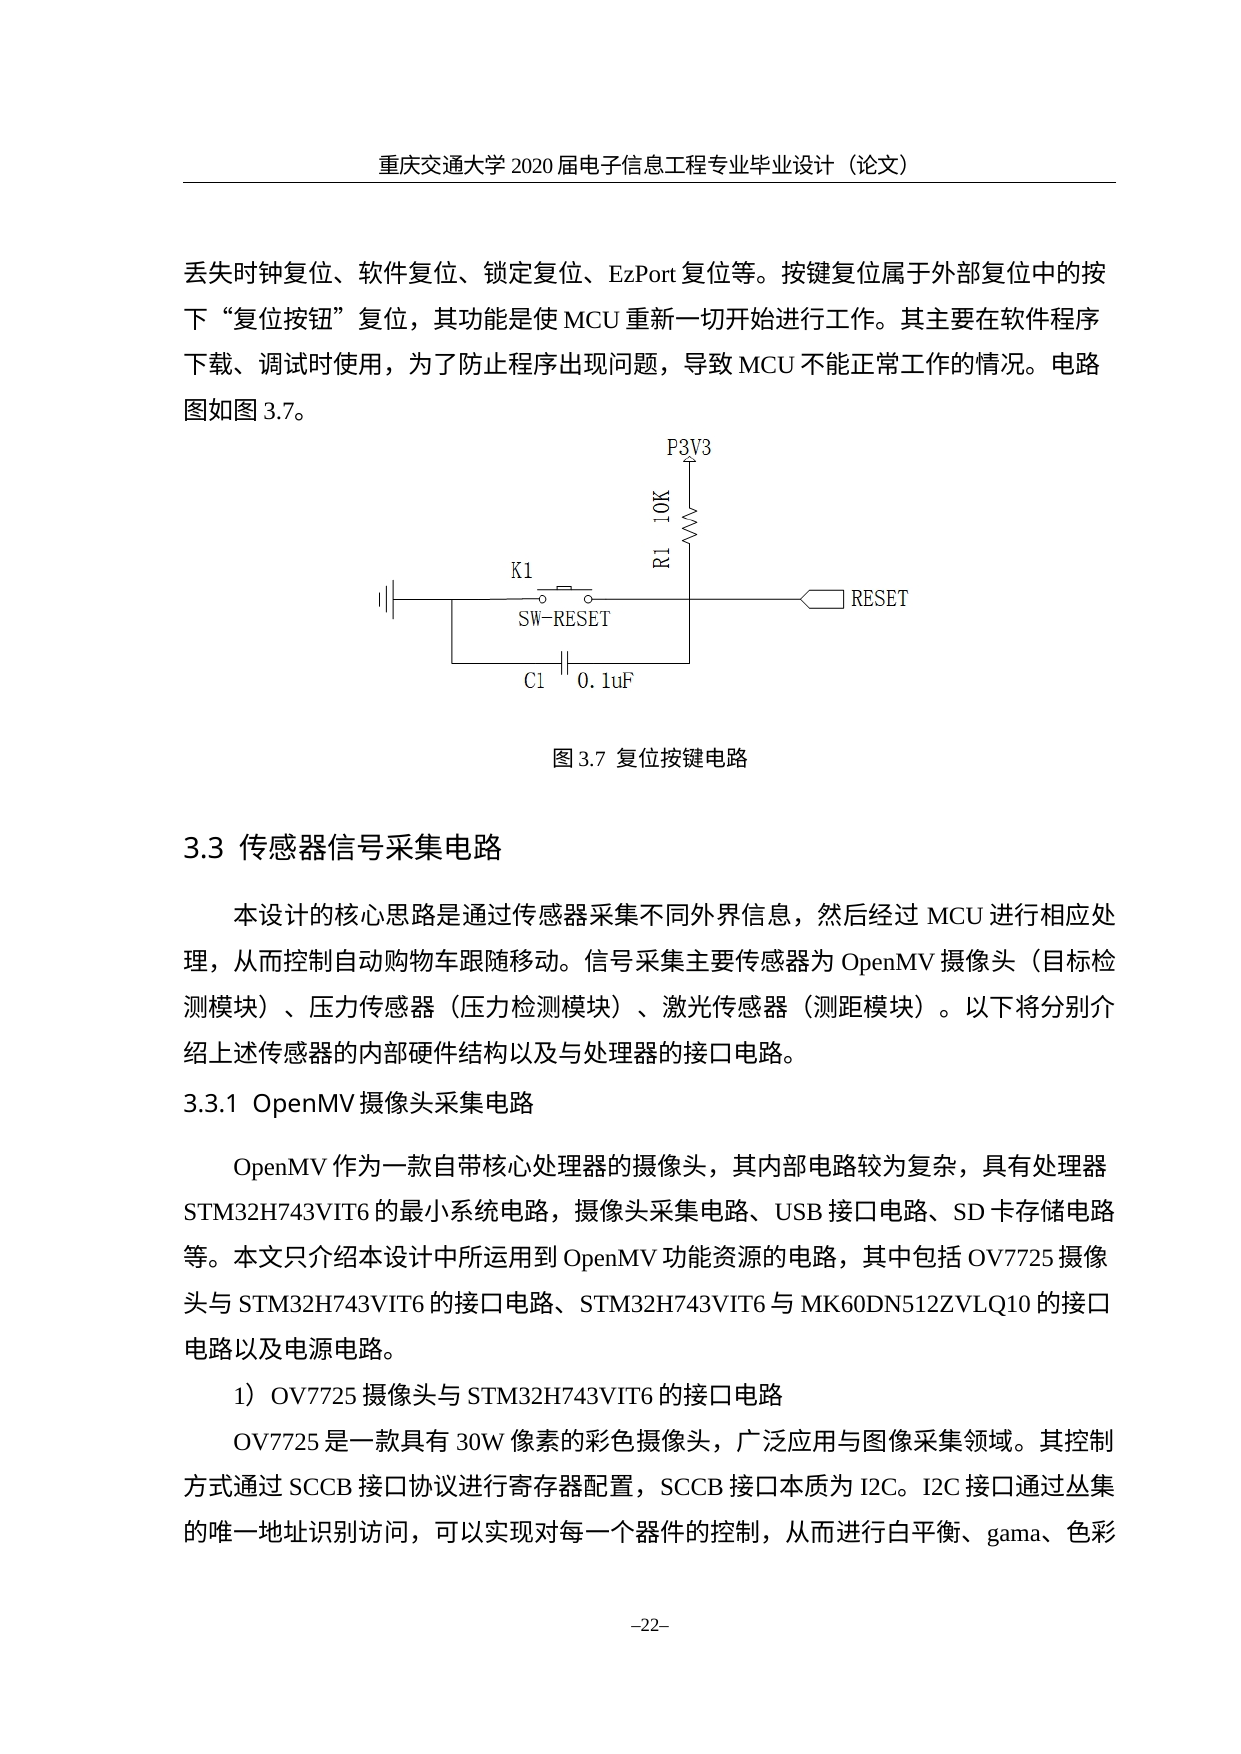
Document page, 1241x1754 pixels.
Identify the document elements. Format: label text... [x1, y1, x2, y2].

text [183, 1413, 1116, 1551]
text 下载、调试时使用，为了防止程序出现问题，导致MCU不能正常工作的情况。电路 [183, 337, 1116, 383]
text 图3.7 复位按键电路 [183, 741, 1116, 773]
text 图如图3.7。 [183, 383, 1116, 429]
text 本设计的核心思路是通过传感器采集不同外界信息，然后经过MCU进行相应处理，从而控制自动购物车跟随移动。信号采集主要传感器为OpenMV摄像头（目标检测模块）、压力传感器（压力检测模块）、激光传感器（测距模块）。以下将分别介绍上述传感器的内部硬件结构以及与处理器的接口电路。 [183, 888, 1116, 1071]
picture [378, 428, 921, 703]
subtitle 3.3 传感器信号采集电路 [183, 824, 1116, 867]
subtitle 3.3.1 OpenMV摄像头采集电路 [183, 1084, 1116, 1120]
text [183, 246, 1116, 337]
text 1）OV7725摄像头与STM32H743VIT6的接口电路 [183, 1367, 1116, 1413]
text OpenMV作为一款自带核心处理器的摄像头，其内部电路较为复杂，具有处理器STM32H743VIT6的最小系统电路，摄像头采集电路、USB接口电路、SD卡存储电路等。本文只介绍本设计中所运用到OpenMV功能资源的电路，其中包括OV7725摄像头与STM32H743VIT6的接口电路、STM32H743VIT6与MK60DN512ZVLQ10的接口电路以及电源电路。 [183, 1138, 1116, 1367]
